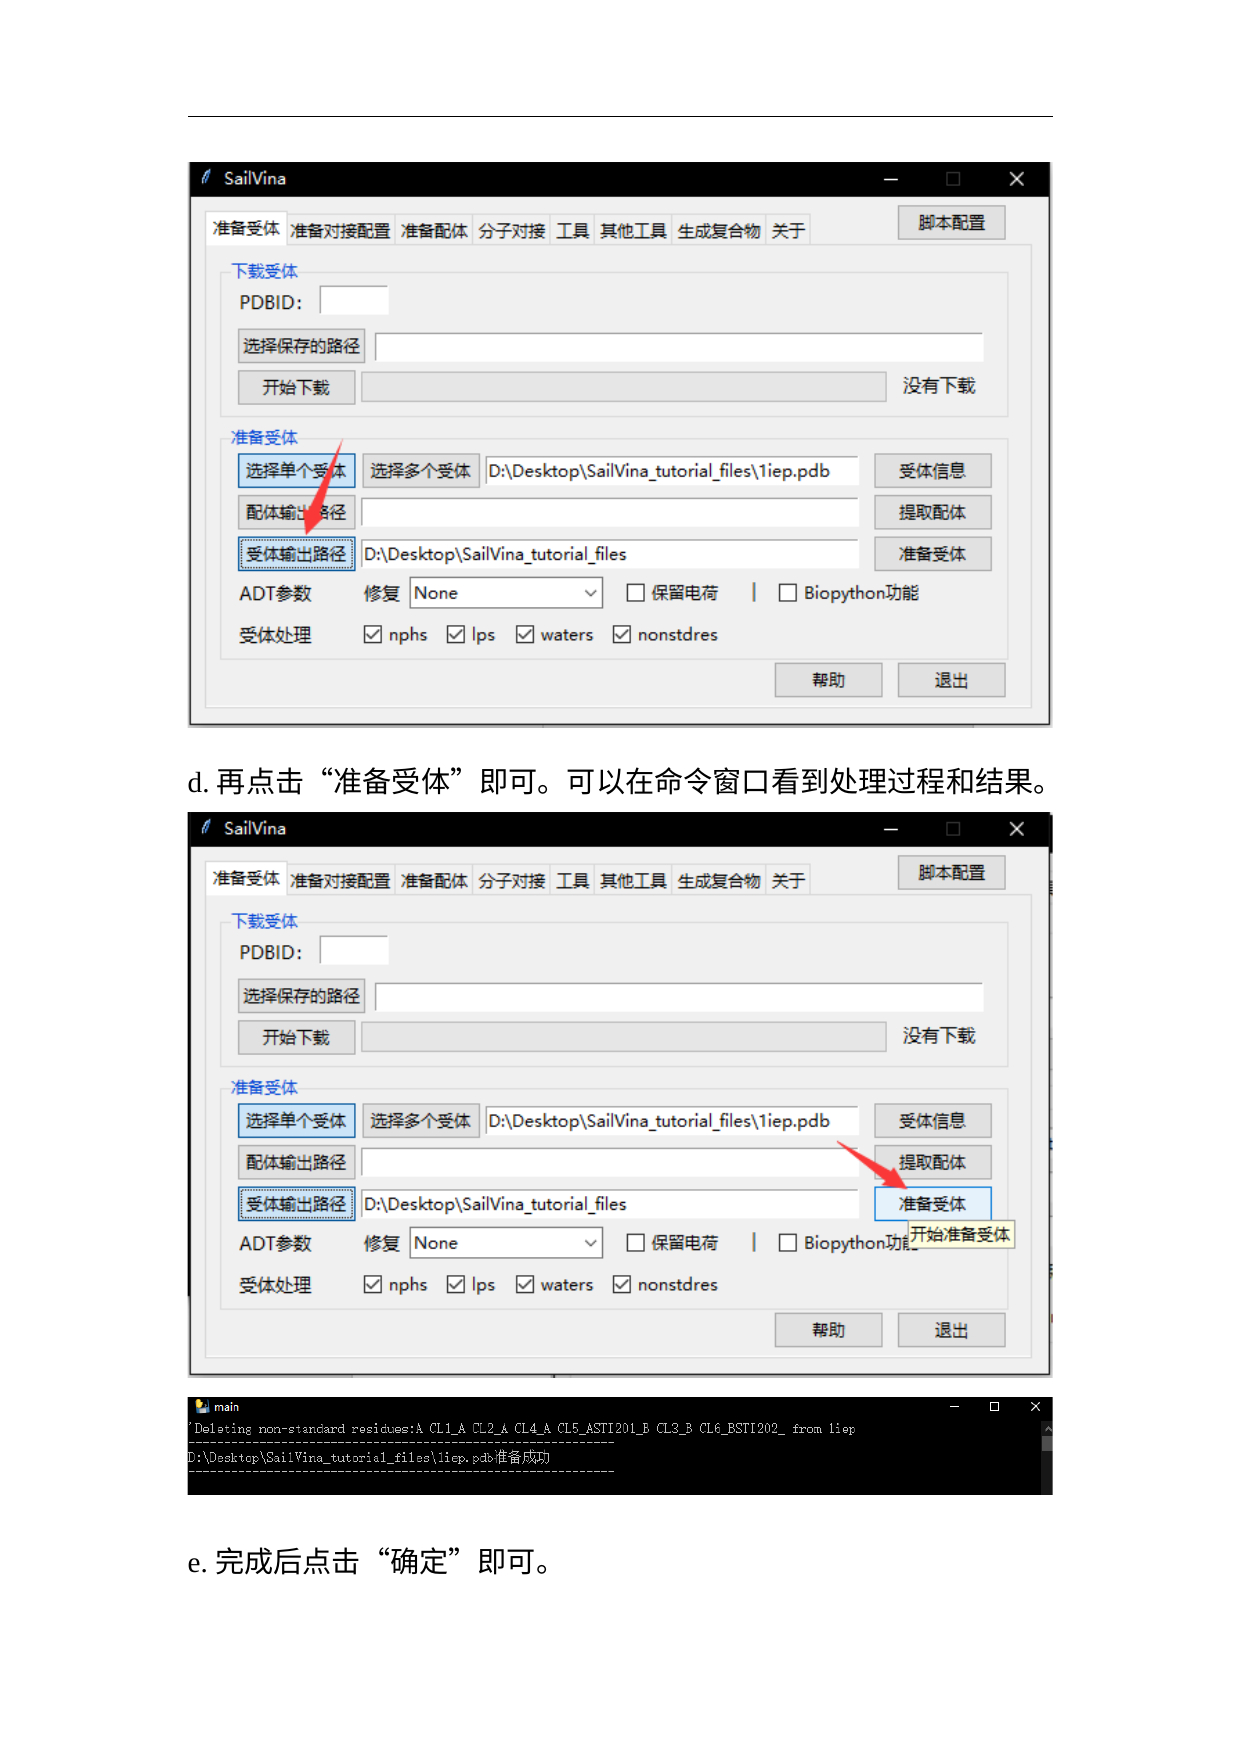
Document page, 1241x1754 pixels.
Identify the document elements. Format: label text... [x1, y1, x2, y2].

text e. 完成后点击“确定”即可。 [187, 1527, 1053, 1592]
picture [187, 162, 1053, 728]
text d. 再点击“准备受体”即可。可以在命令窗口看到处理过程和结果。 [187, 747, 1053, 812]
picture [187, 812, 1053, 1378]
picture [187, 1397, 1053, 1495]
